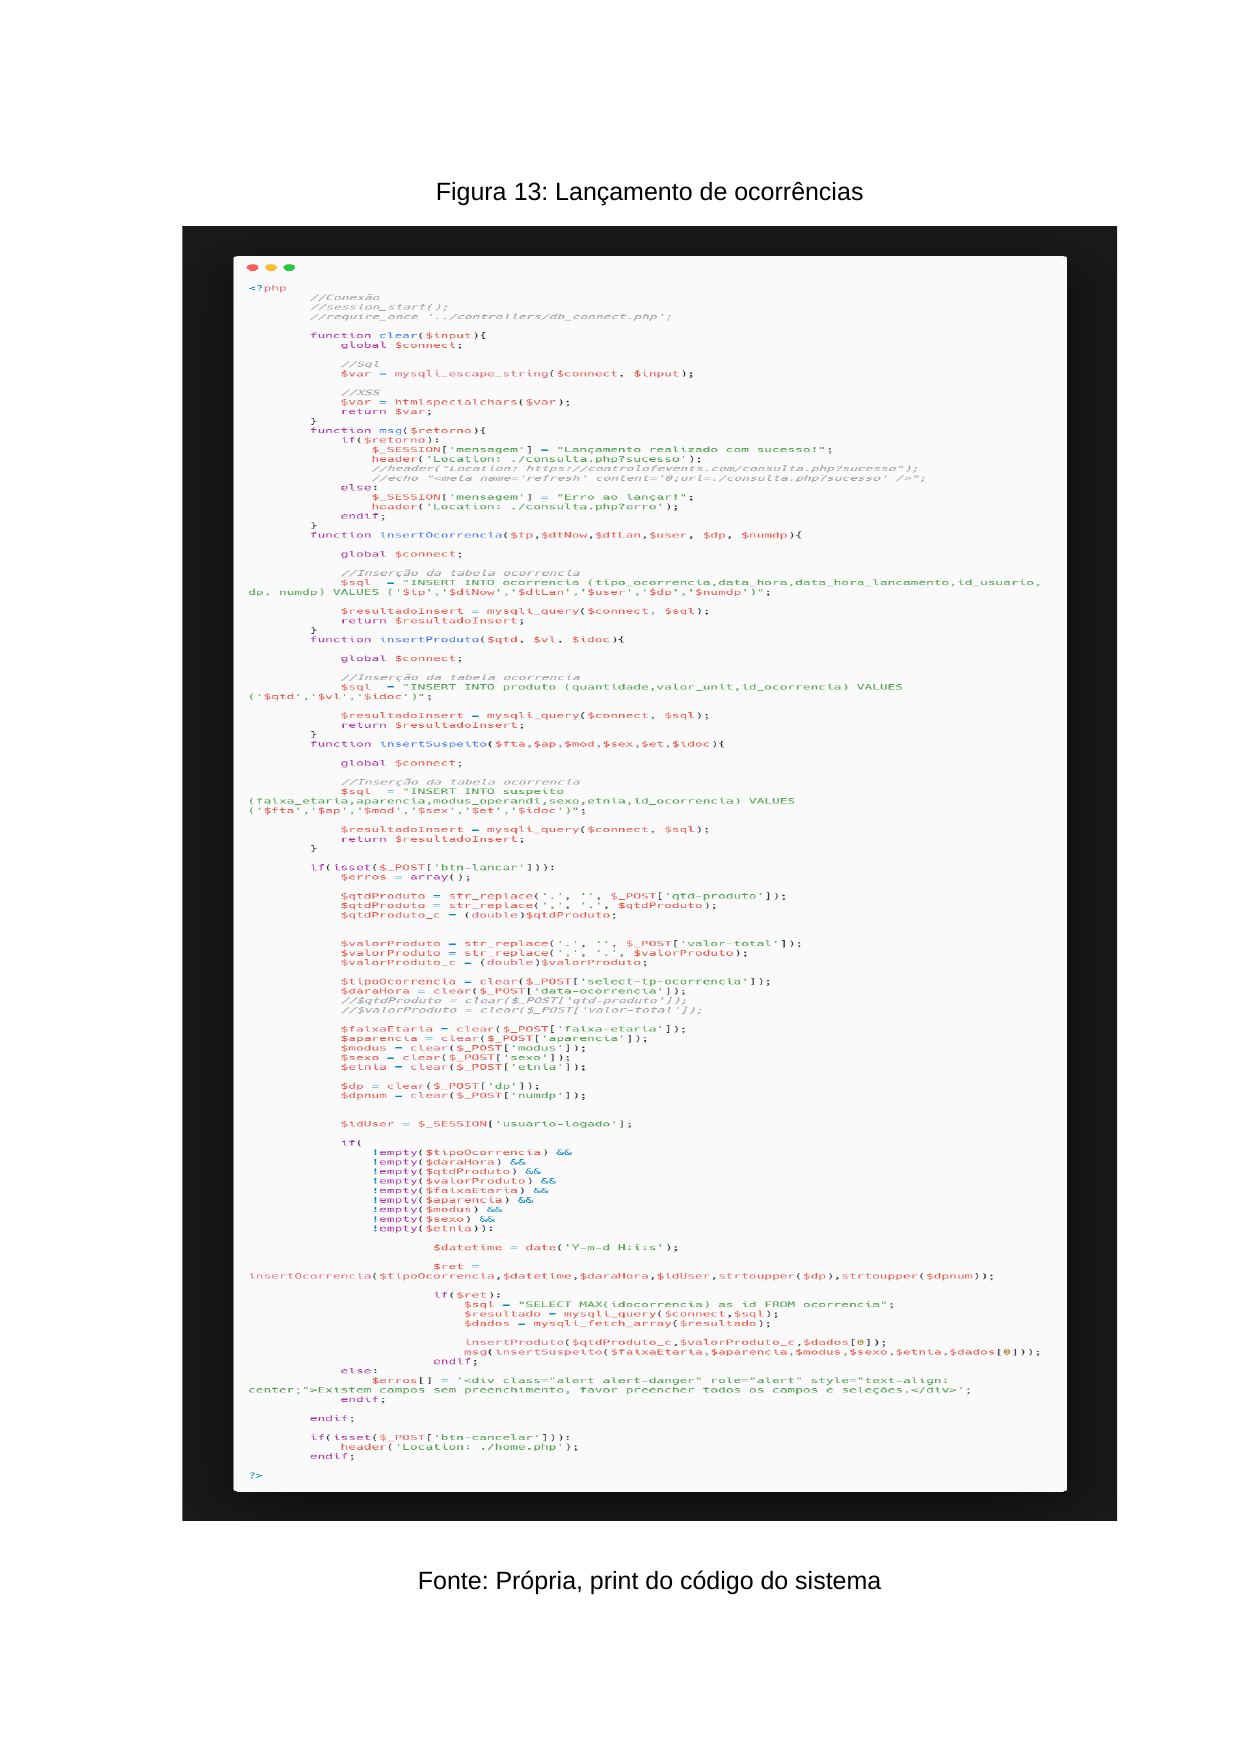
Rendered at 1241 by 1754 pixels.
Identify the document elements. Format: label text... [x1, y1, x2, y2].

text Fonte: Própria, print do código do sistema [177, 1566, 1122, 1594]
picture [182, 226, 1118, 1521]
text Figura 13: Lançamento de ocorrências [177, 177, 1122, 206]
